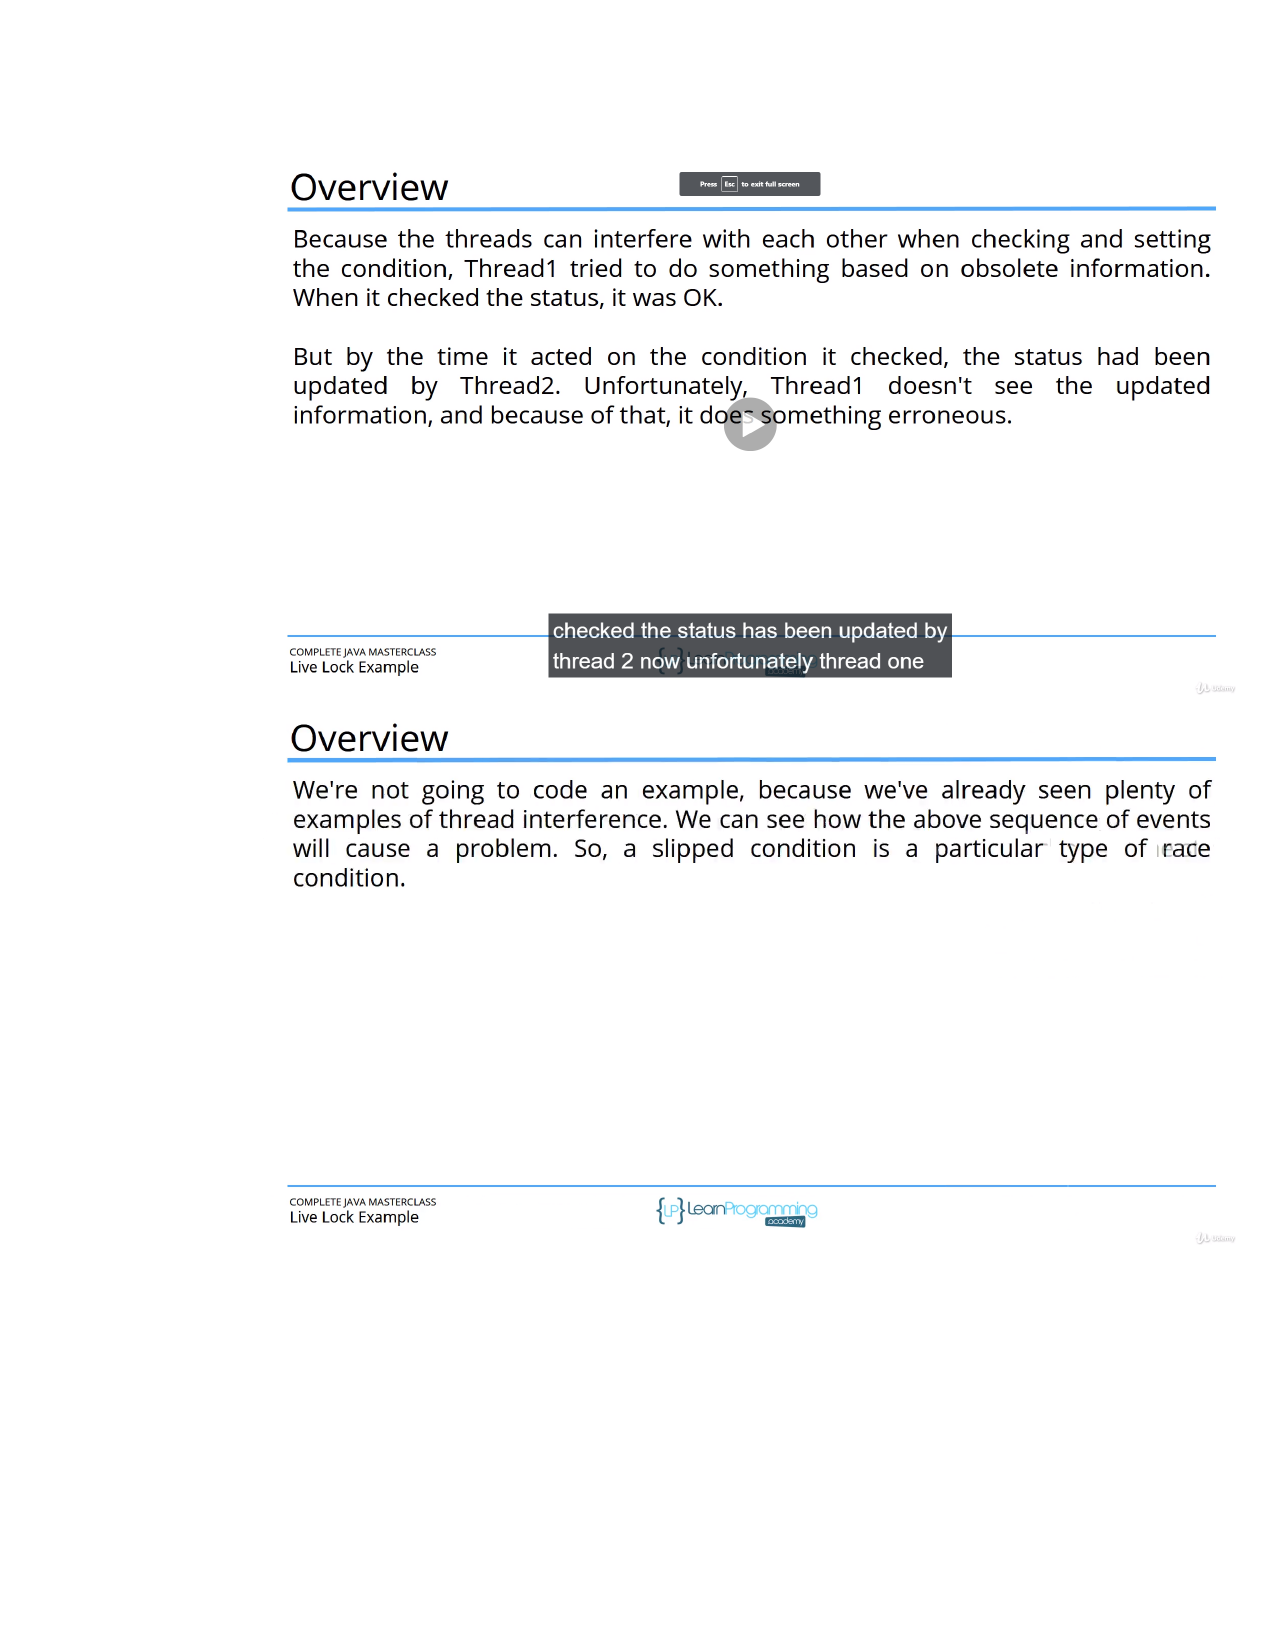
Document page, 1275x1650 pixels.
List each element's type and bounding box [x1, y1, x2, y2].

picture [262, 700, 1238, 1249]
picture [262, 150, 1238, 699]
